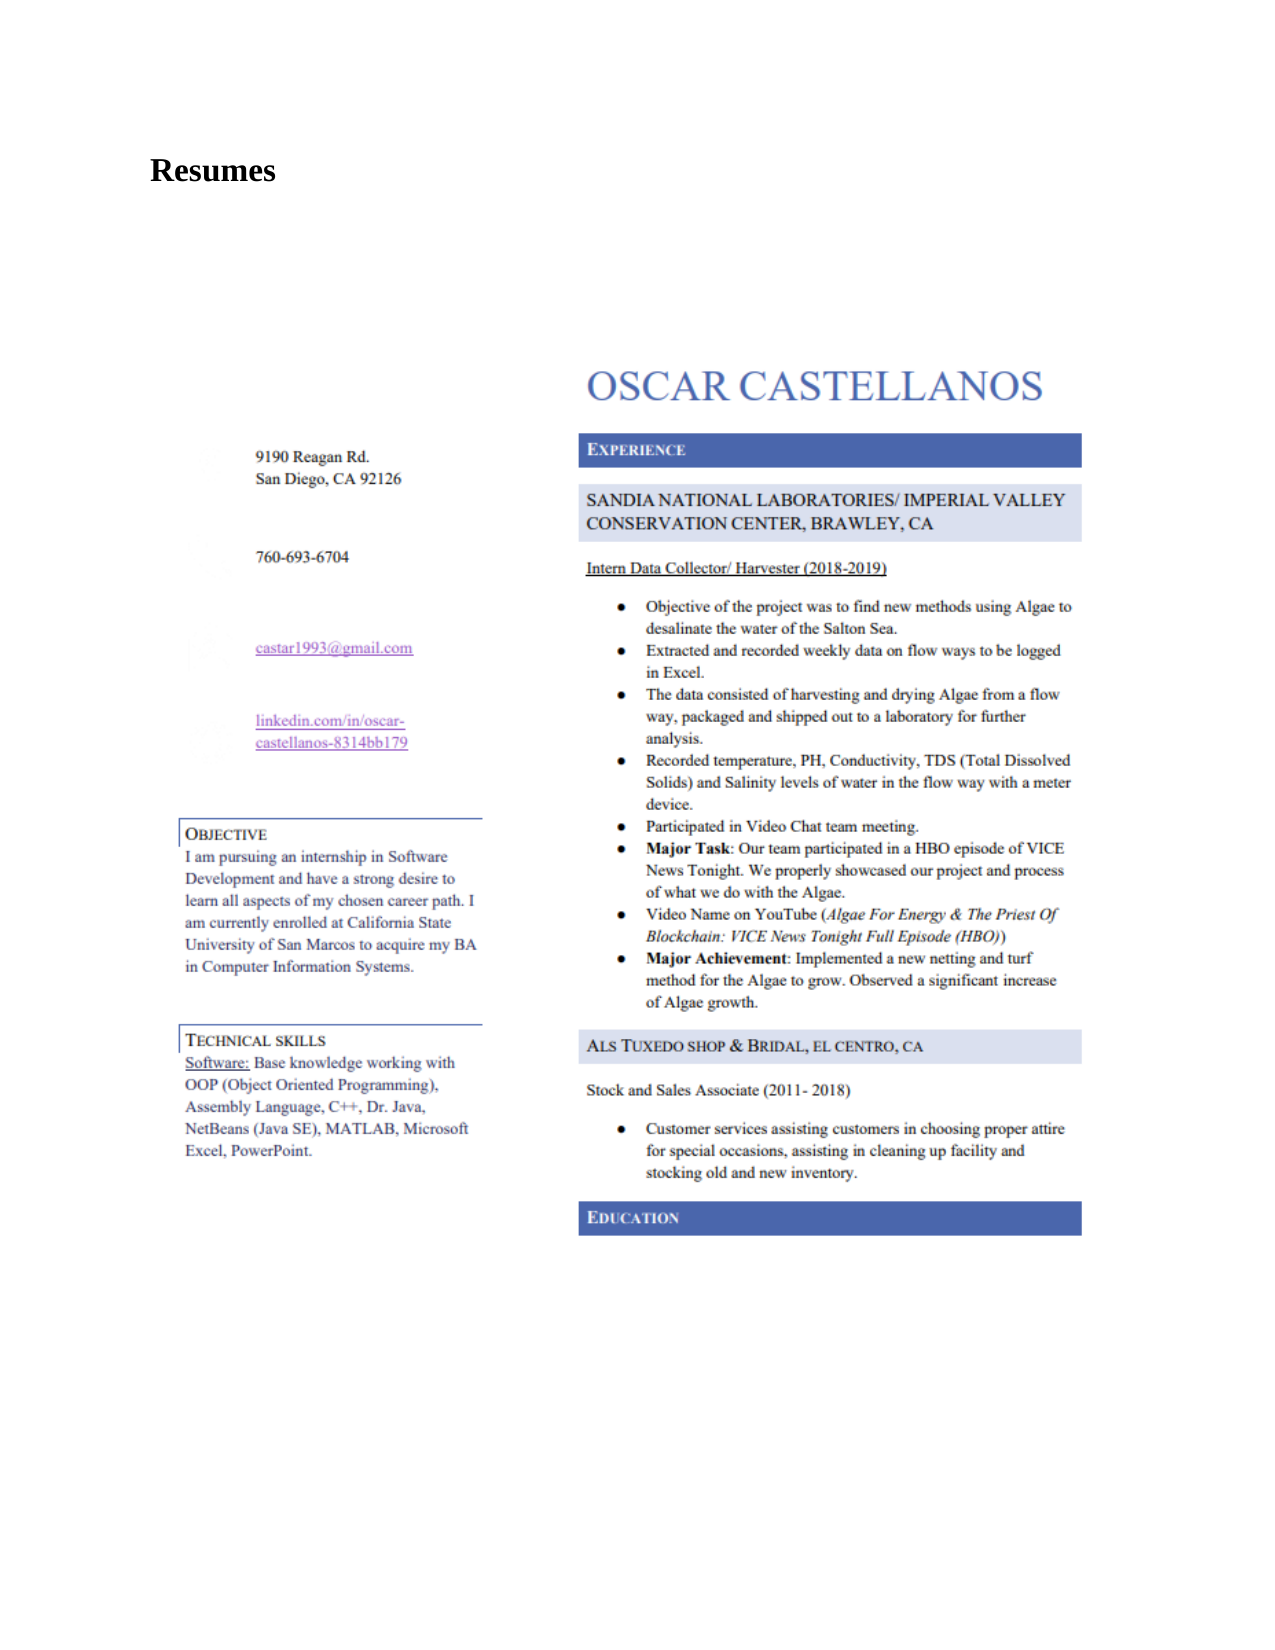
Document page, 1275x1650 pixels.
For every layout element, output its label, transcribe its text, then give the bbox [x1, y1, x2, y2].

text Resumes [150, 150, 1125, 188]
picture [150, 194, 1125, 1365]
